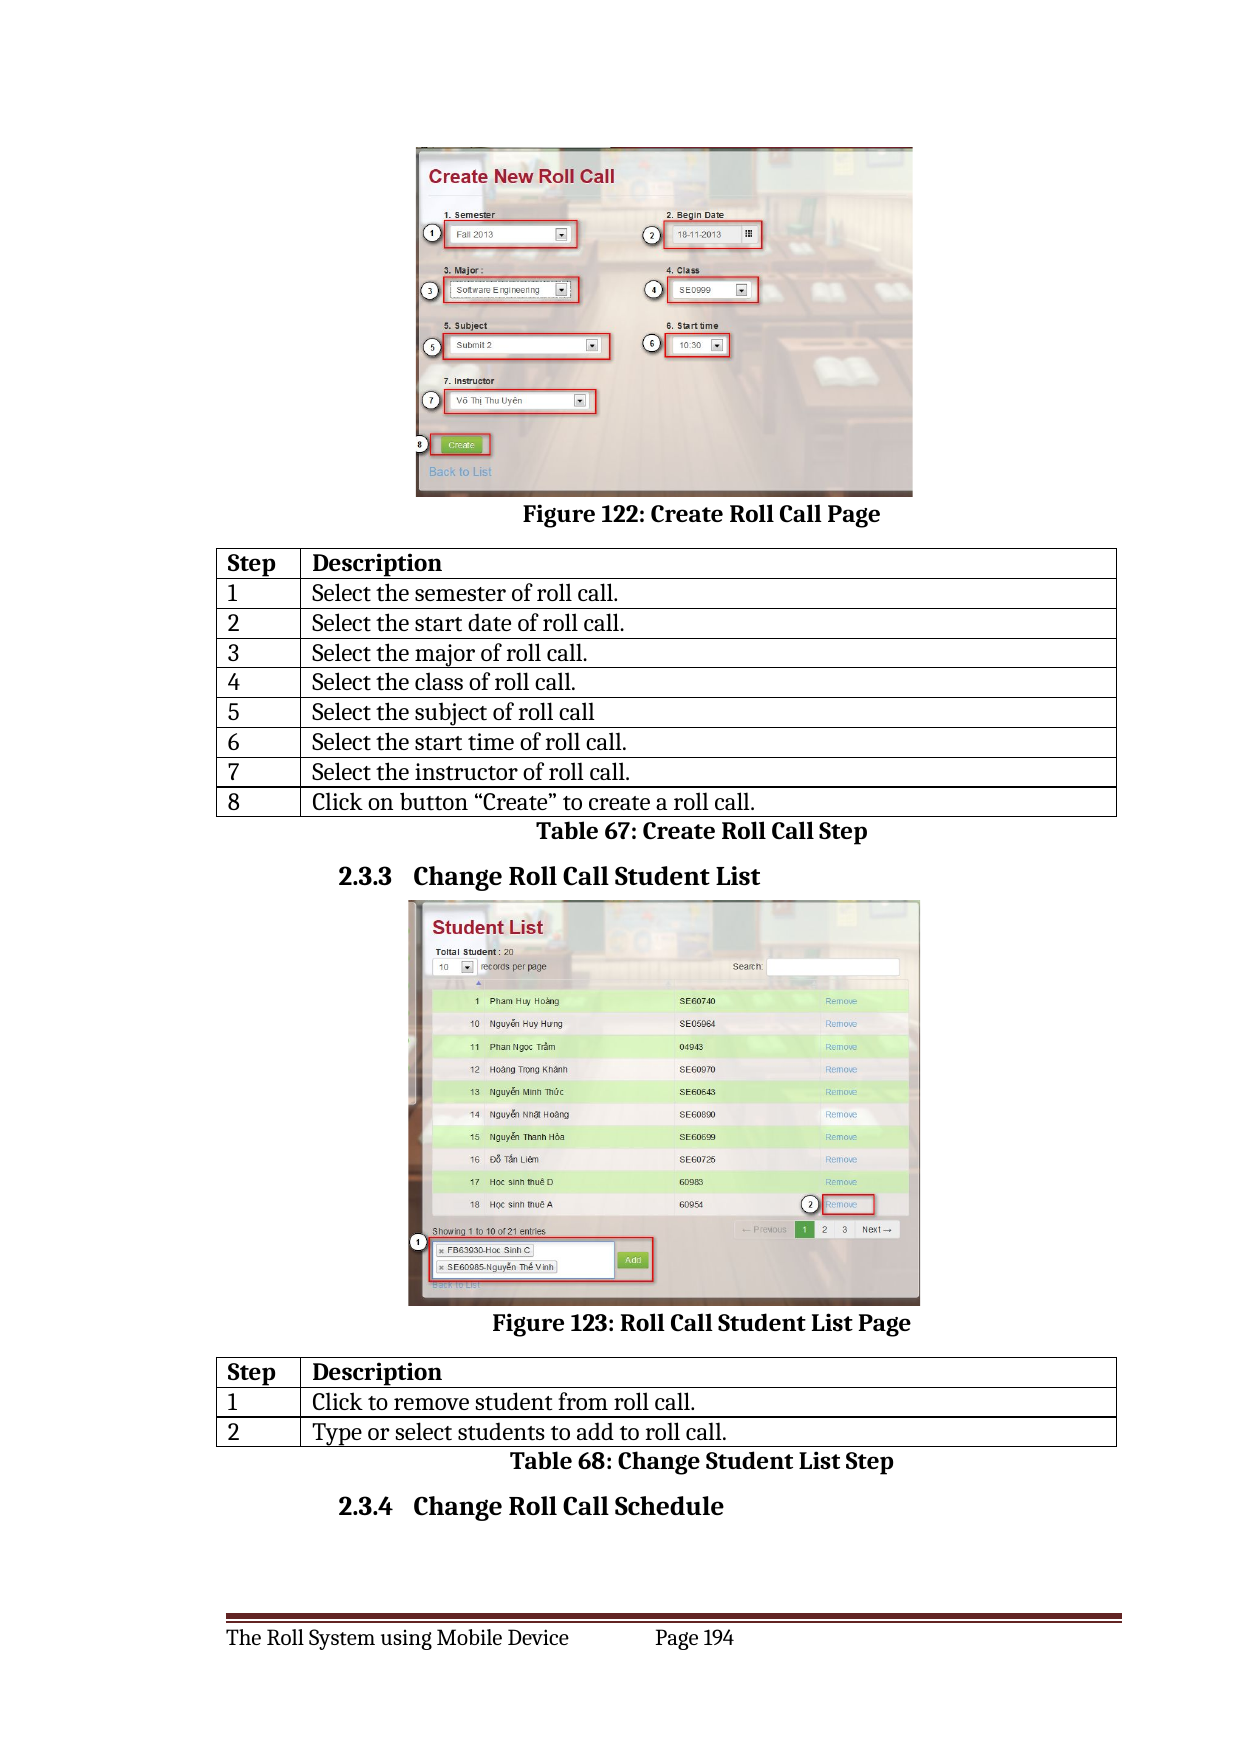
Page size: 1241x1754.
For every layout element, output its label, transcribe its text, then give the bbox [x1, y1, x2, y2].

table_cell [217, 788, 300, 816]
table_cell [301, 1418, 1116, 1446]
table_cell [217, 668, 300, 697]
picture [408, 900, 921, 1306]
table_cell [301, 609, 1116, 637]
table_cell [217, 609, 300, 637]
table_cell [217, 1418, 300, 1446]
list Table 68: Change Student List Step [282, 1447, 1122, 1476]
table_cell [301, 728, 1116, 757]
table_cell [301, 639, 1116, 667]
list Figure 123: Roll Call Student List Page [282, 1309, 1122, 1338]
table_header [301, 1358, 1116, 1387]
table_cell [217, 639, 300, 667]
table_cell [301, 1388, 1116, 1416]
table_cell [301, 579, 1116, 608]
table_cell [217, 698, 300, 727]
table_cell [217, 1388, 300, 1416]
list Table 67: Create Roll Call Step [282, 817, 1122, 846]
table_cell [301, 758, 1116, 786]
list Figure 122: Create Roll Call Page [282, 500, 1122, 529]
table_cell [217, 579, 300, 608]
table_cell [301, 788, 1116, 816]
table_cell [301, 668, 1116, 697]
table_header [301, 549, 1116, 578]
subtitle Change Roll Call Student List [338, 861, 1122, 892]
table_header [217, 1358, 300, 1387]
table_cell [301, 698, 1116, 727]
subtitle Change Roll Call Schedule [338, 1491, 1122, 1522]
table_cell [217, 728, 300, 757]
picture [415, 147, 913, 497]
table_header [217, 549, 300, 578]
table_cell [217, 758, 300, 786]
